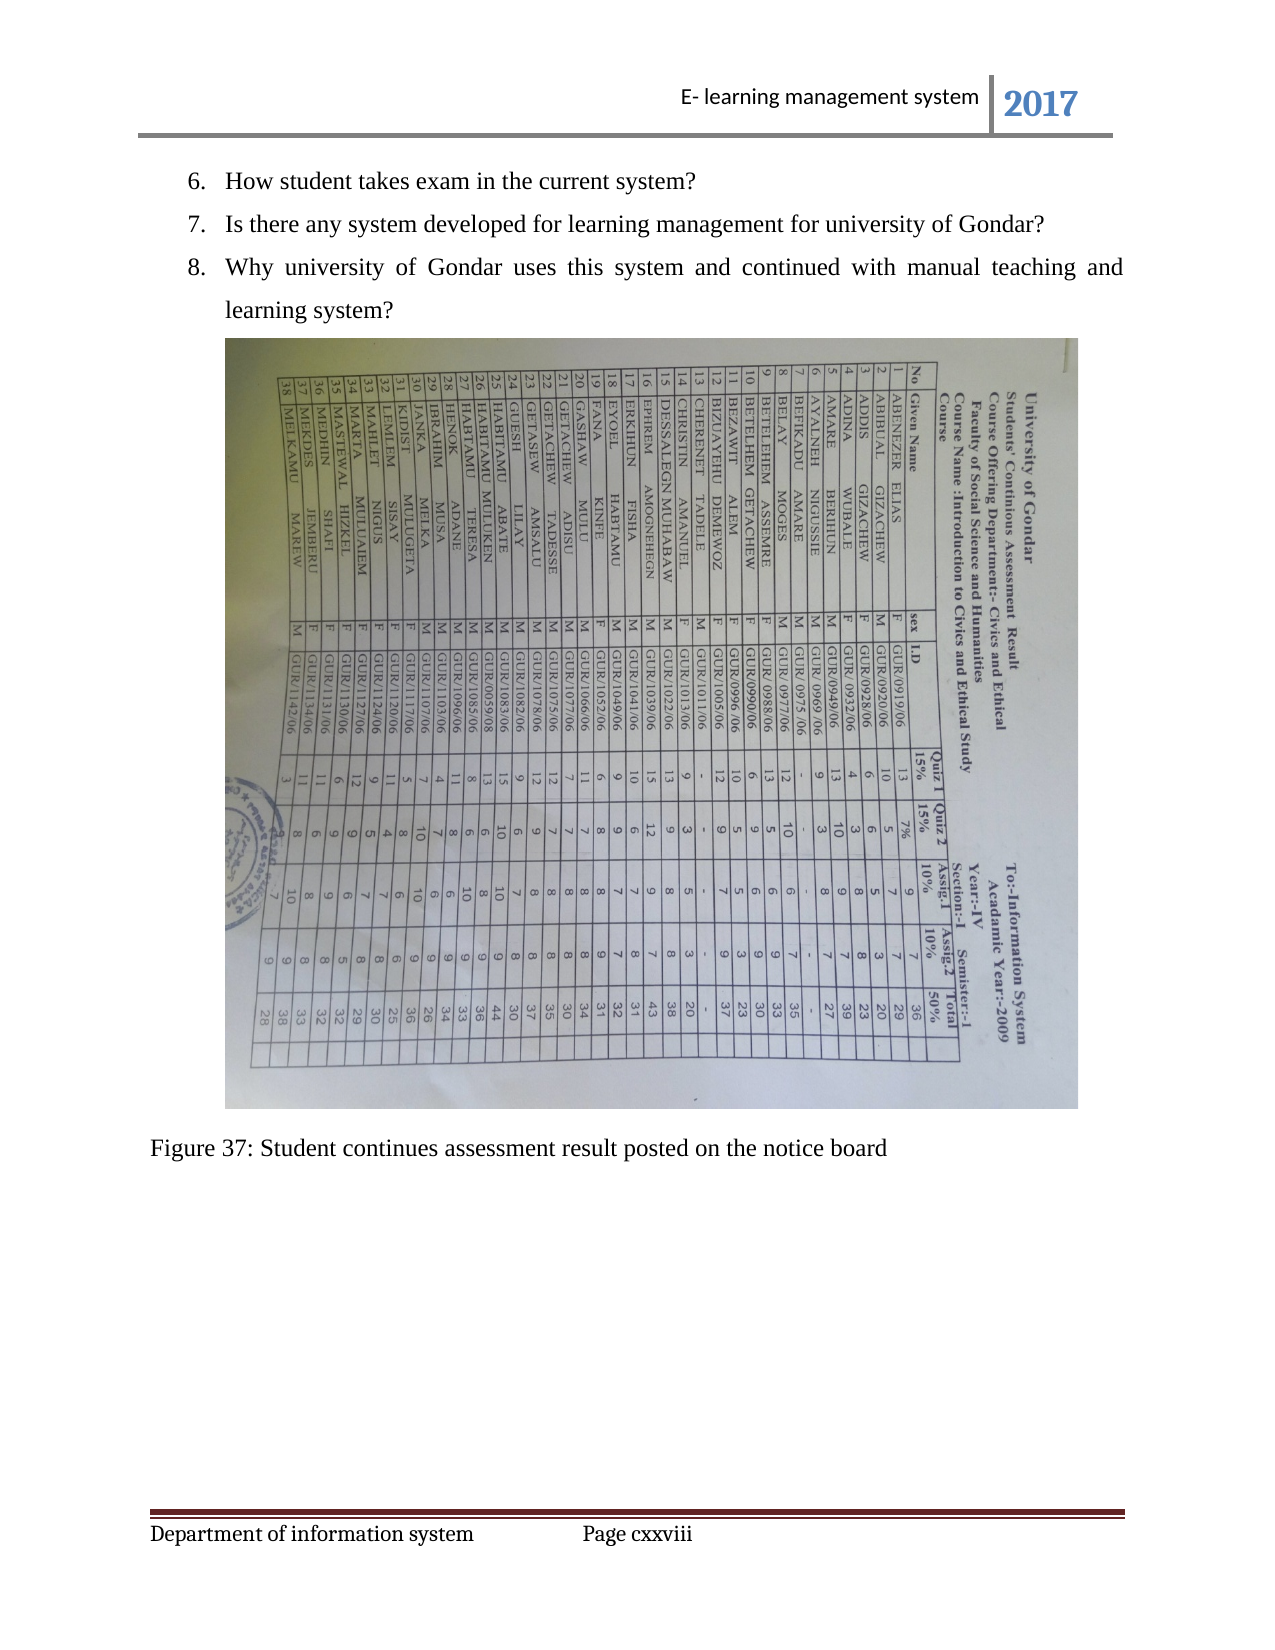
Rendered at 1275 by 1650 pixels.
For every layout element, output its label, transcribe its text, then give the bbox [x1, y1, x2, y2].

list Why university of Gondar uses this system and continued with manual teaching and learning system? [187, 252, 1125, 324]
list Is there any system developed for learning management for university of Gondar? [187, 209, 1125, 238]
list How student takes exam in the current system? [187, 166, 1125, 194]
picture [225, 338, 1079, 1109]
